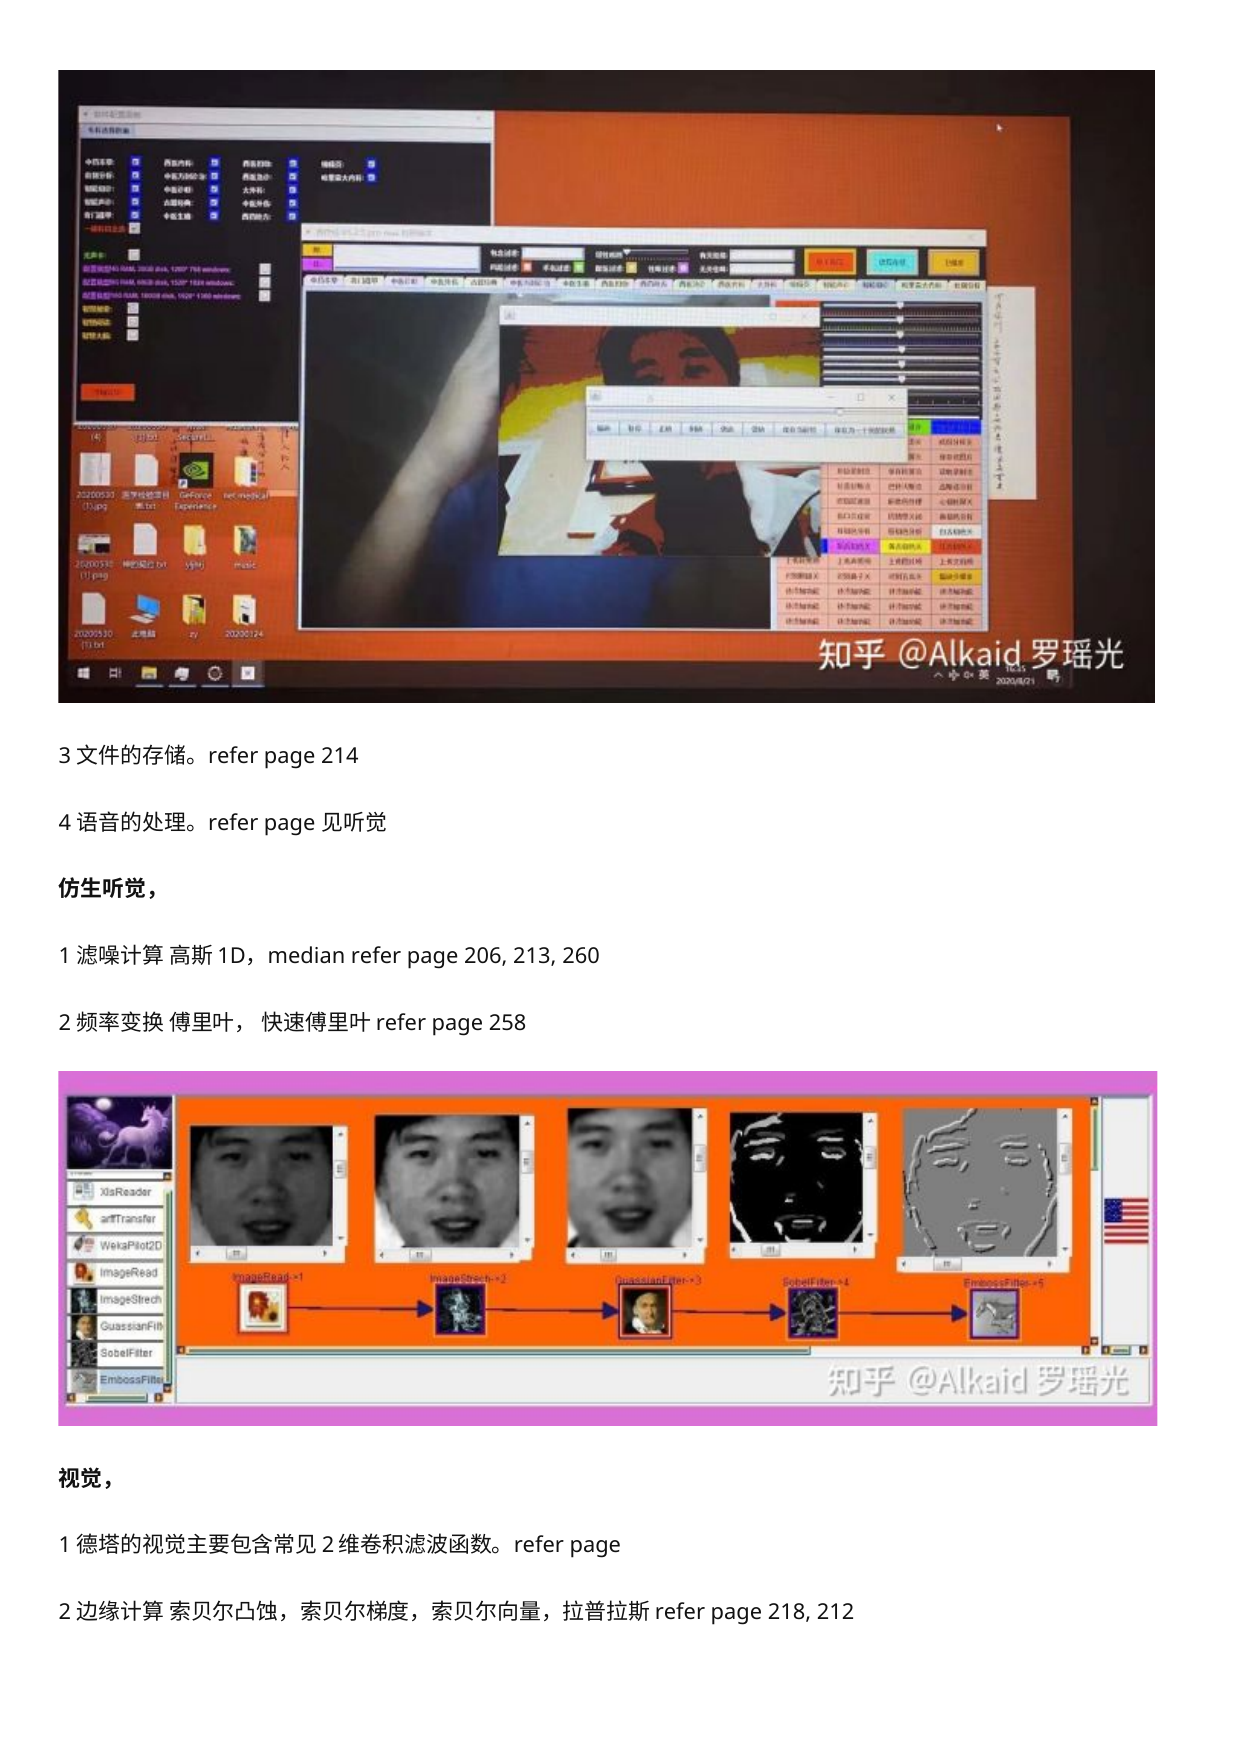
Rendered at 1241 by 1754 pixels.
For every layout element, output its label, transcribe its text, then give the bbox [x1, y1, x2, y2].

picture [58, 70, 1155, 703]
picture [58, 1071, 1158, 1426]
text 视觉， [58, 1461, 1201, 1492]
text 4 语音的处理。refer page 见听觉 [58, 804, 1201, 836]
text 2 频率变换 傅里叶， 快速傅里叶 refer page 258 [58, 1005, 1201, 1036]
text 2 边缘计算 索贝尔凸蚀，索贝尔梯度，索贝尔向量，拉普拉斯refer page 218, 212 [58, 1594, 1201, 1626]
text 1 滤噪计算 高斯1D，median refer page 206, 213, 260 [58, 938, 1201, 970]
text 3 文件的存储。refer page 214 [58, 738, 1201, 769]
text 仿生听觉， [58, 871, 1201, 903]
text 1 德塔的视觉主要包含常见2维卷积滤波函数。refer page [58, 1527, 1201, 1559]
